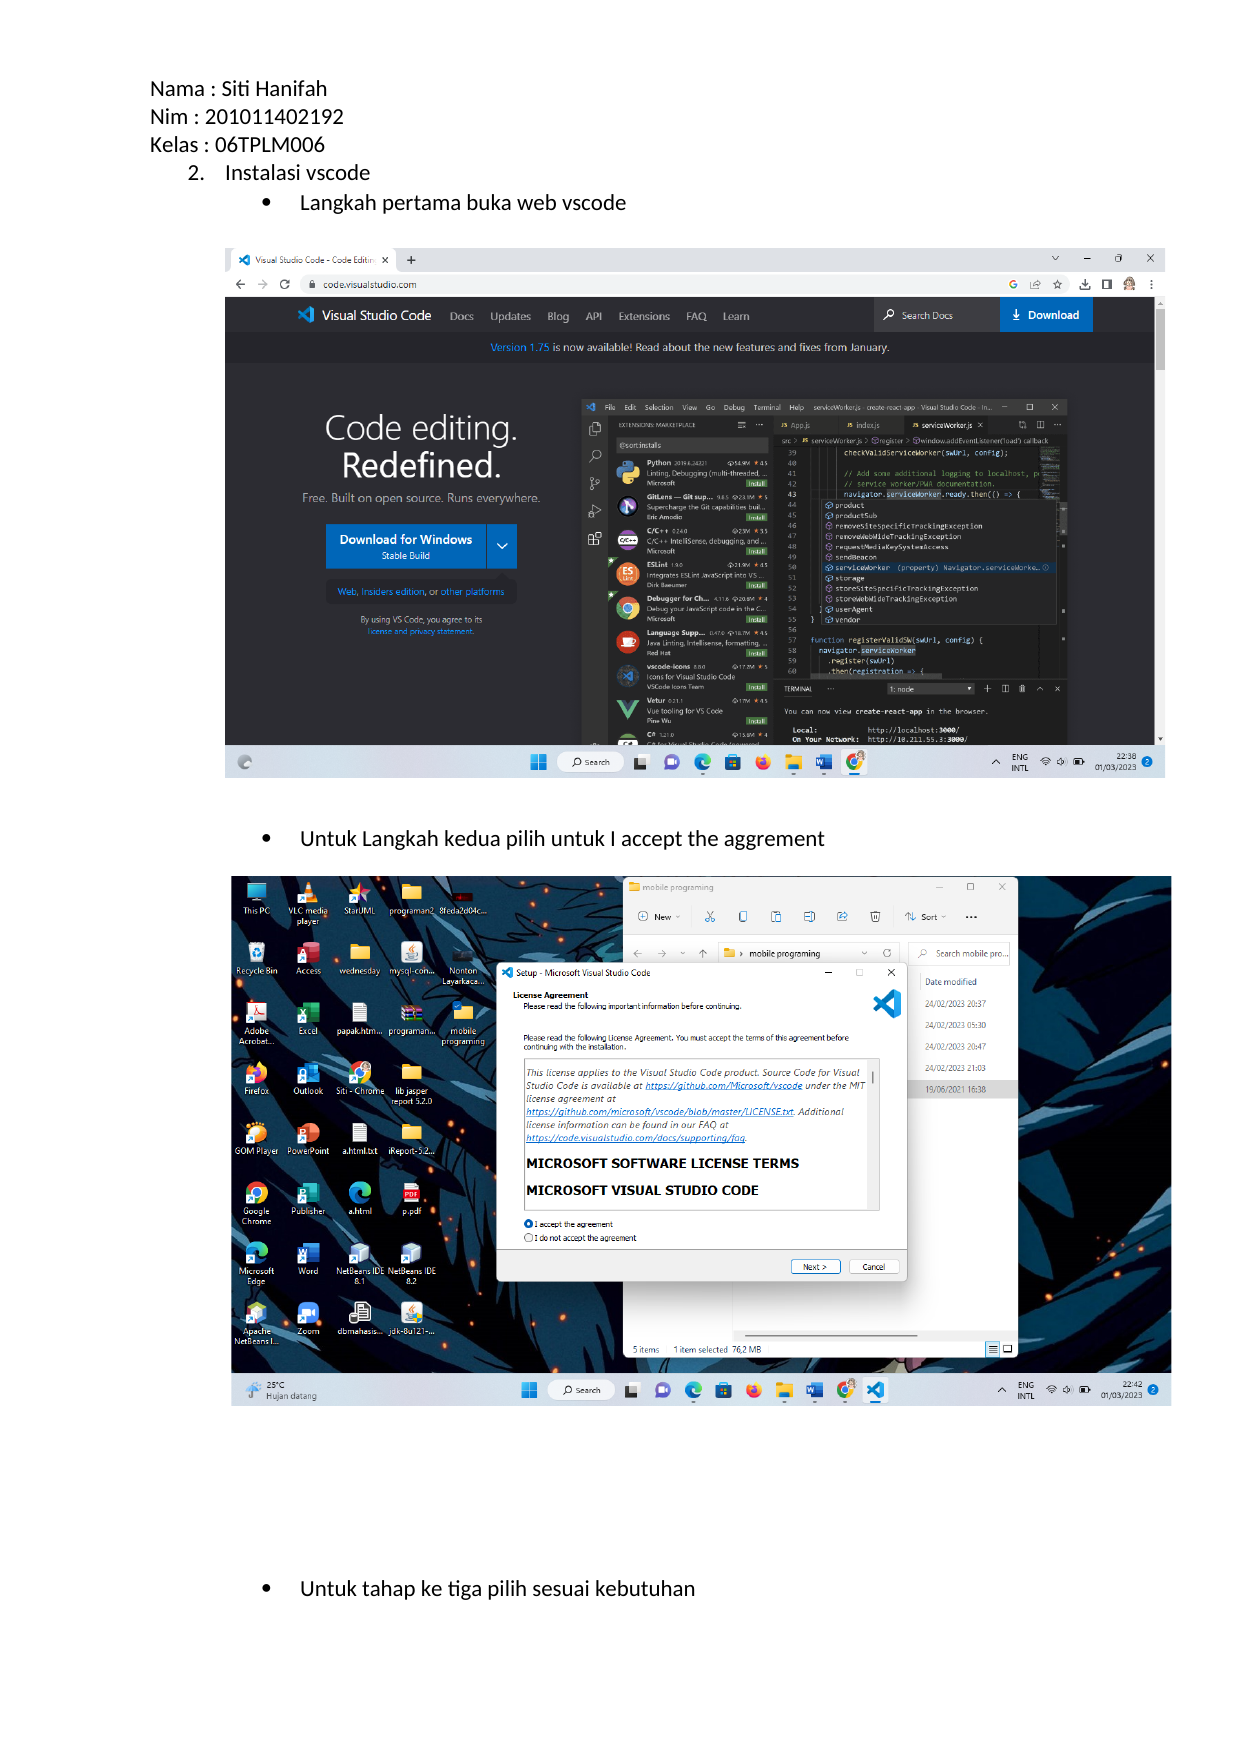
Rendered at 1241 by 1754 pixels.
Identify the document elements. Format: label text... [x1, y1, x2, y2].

list Untuk Langkah kedua pilih untuk I accept the aggrement [262, 824, 1090, 852]
picture [231, 876, 1172, 1406]
picture [225, 248, 1166, 778]
picture [1164, 1320, 1172, 1328]
list Untuk tahap ke tiga pilih sesuai kebutuhan [262, 1574, 1090, 1602]
picture [1155, 1227, 1167, 1234]
picture [1146, 1234, 1154, 1239]
list Langkah pertama buka web vscode [262, 188, 1090, 216]
list Instalasi vscode [187, 158, 1090, 186]
